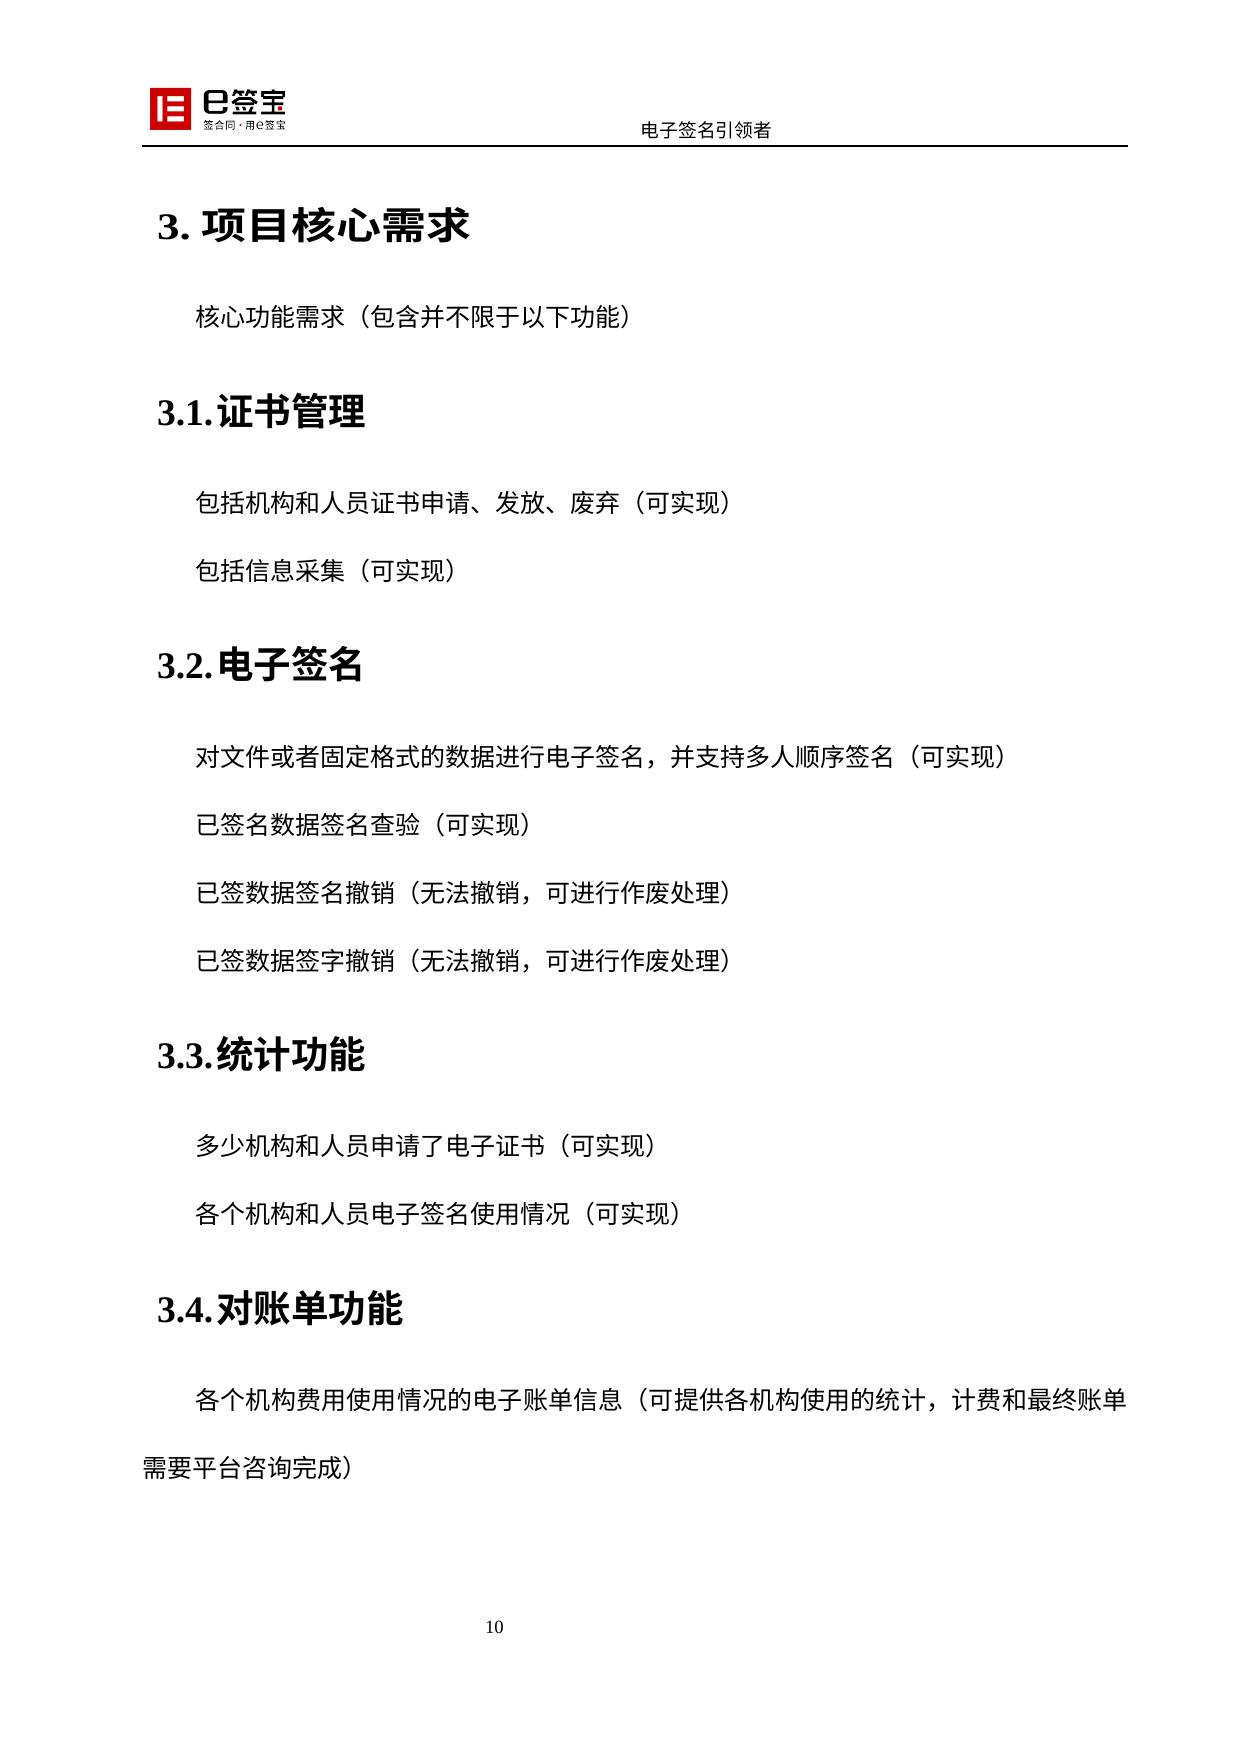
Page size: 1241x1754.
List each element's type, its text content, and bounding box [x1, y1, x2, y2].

subtitle 证书管理 [157, 375, 1128, 443]
text 各个机构和人员电子签名使用情况（可实现） [142, 1179, 1128, 1247]
text 包括信息采集（可实现） [142, 536, 1128, 603]
picture [142, 81, 294, 138]
text 已签数据签字撤销（无法撤销，可进行作废处理） [142, 925, 1128, 993]
text 核心功能需求（包含并不限于以下功能） [142, 282, 1128, 350]
text 各个机构费用使用情况的电子账单信息（可提供各机构使用的统计，计费和最终账单需要平台咨询完成） [142, 1365, 1128, 1501]
text 包括机构和人员证书申请、发放、废弃（可实现） [142, 468, 1128, 536]
text 多少机构和人员申请了电子证书（可实现） [142, 1111, 1128, 1179]
text 已签名数据签名查验（可实现） [142, 789, 1128, 857]
subtitle 项目核心需求 [157, 189, 1128, 257]
text 对文件或者固定格式的数据进行电子签名，并支持多人顺序签名（可实现） [142, 721, 1128, 789]
subtitle 对账单功能 [157, 1272, 1128, 1340]
text 已签数据签名撤销（无法撤销，可进行作废处理） [142, 857, 1128, 925]
subtitle 电子签名 [157, 628, 1128, 696]
subtitle 统计功能 [157, 1018, 1128, 1086]
